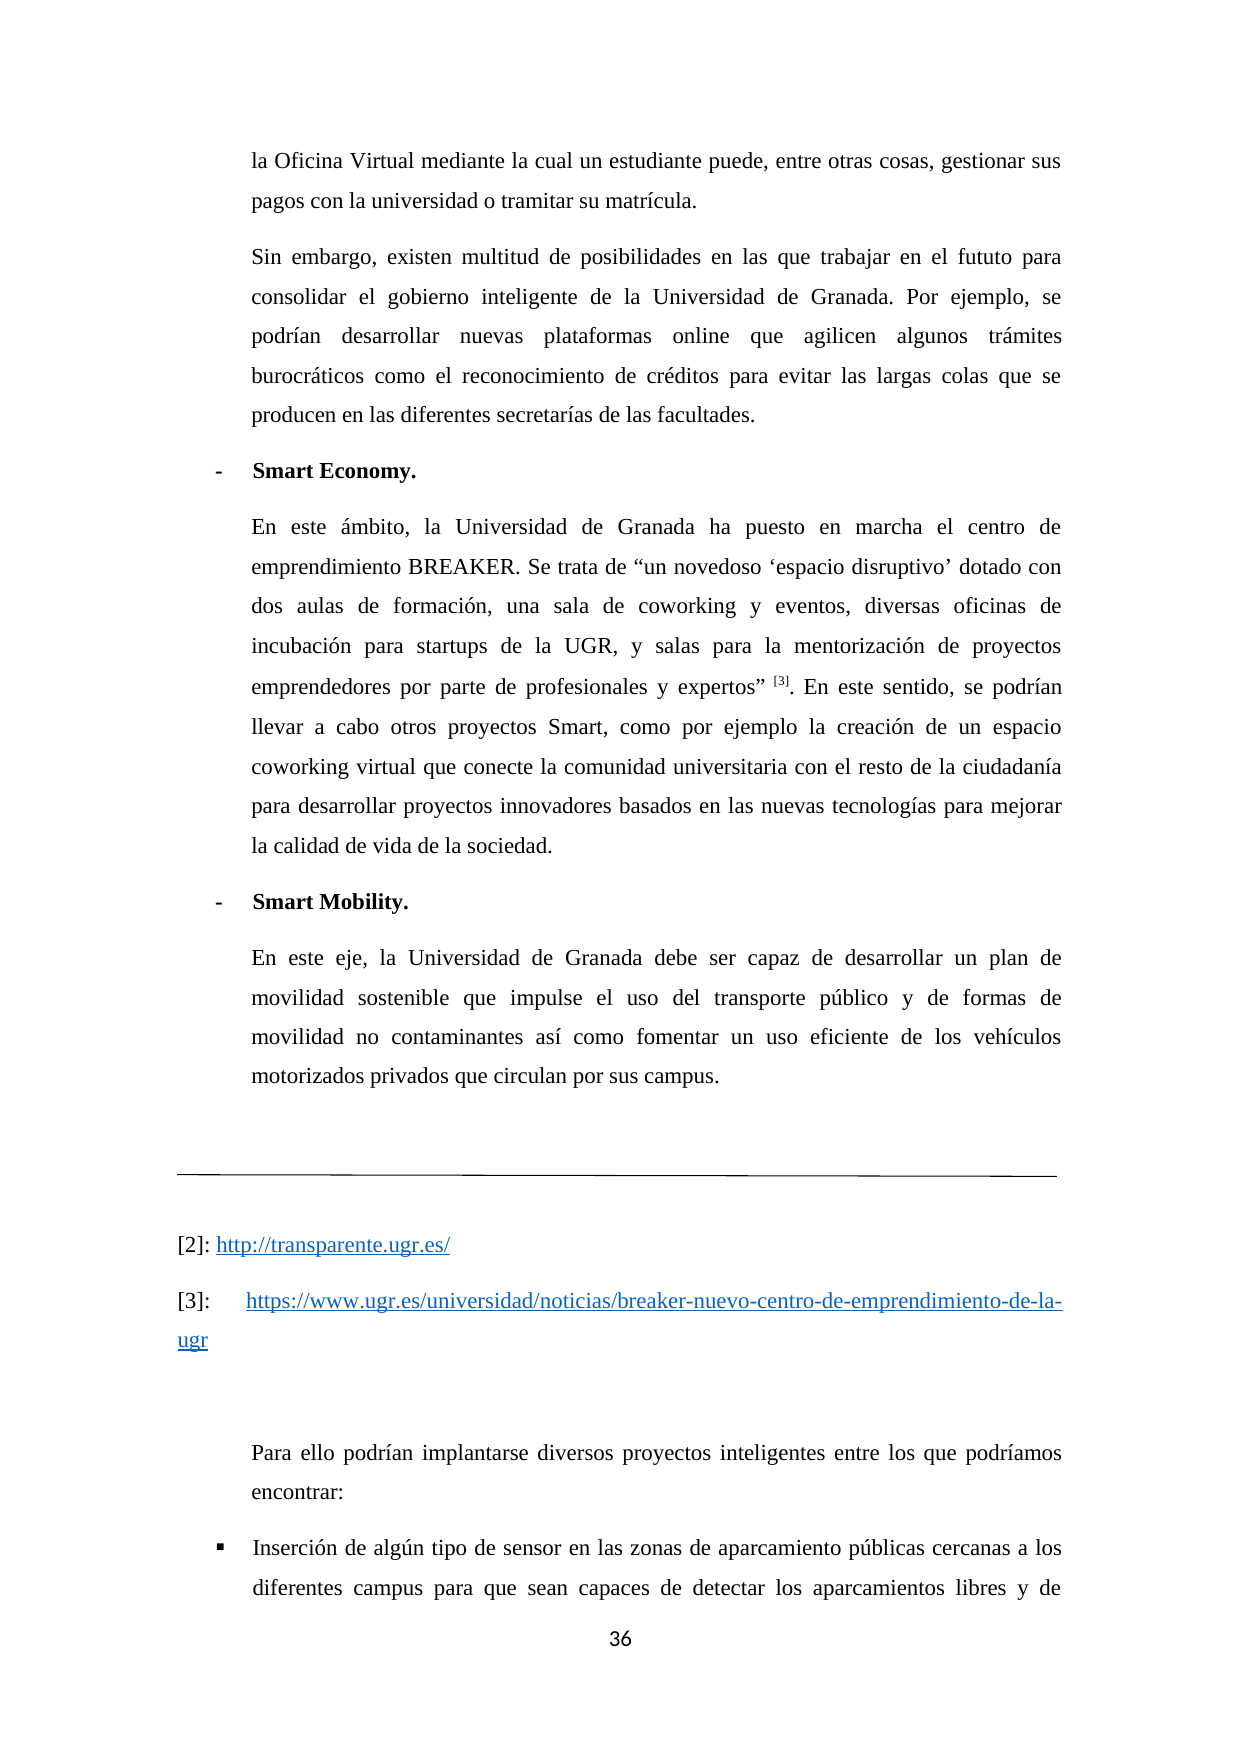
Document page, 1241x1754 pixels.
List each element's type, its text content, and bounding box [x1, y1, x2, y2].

text En este ámbito, la Universidad de Granada ha puesto en marcha el centro de emprendimiento BREAKER. Se trata de “un novedoso ‘espacio disruptivo’ dotado con dos aulas de formación, una sala de coworking y eventos, diversas oficinas de incubación para startups de la UGR, y salas para la mentorización de proyectos emprendedores por parte de profesionales y expertos” [3]. En este sentido, se podrían llevar a cabo otros proyectos Smart, como por ejemplo la creación de un espacio coworking virtual que conecte la comunidad universitaria con el resto de la ciudadanía para desarrollar proyectos innovadores basados en las nuevas tecnologías para mejorar la calidad de vida de la sociedad. [251, 513, 1063, 858]
list Smart Mobility. [215, 888, 1063, 914]
text Para ello podrían implantarse diversos proyectos inteligentes entre los que podríamos encontrar: [251, 1439, 1063, 1505]
list Smart Economy. [215, 457, 1063, 484]
text [3]: https://www.ugr.es/universidad/noticias/breaker-nuevo-centro-de-emprendimiento-de-la-ugr [177, 1287, 1063, 1353]
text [251, 148, 1063, 213]
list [215, 1534, 1063, 1600]
text [2]: http://transparente.ugr.es/ [177, 1231, 1063, 1257]
text Sin embargo, existen multitud de posibilidades en las que trabajar en el fututo para consolidar el gobierno inteligente de la Universidad de Granada. Por ejemplo, se podrían desarrollar nuevas plataformas online que agilicen algunos trámites burocráticos como el reconocimiento de créditos para evitar las largas colas que se producen en las diferentes secretarías de las facultades. [251, 243, 1063, 427]
text En este eje, la Universidad de Granada debe ser capaz de desarrollar un plan de movilidad sostenible que impulse el uso del transporte público y de formas de movilidad no contaminantes así como fomentar un uso eficiente de los vehículos motorizados privados que circulan por sus campus. [251, 944, 1063, 1089]
